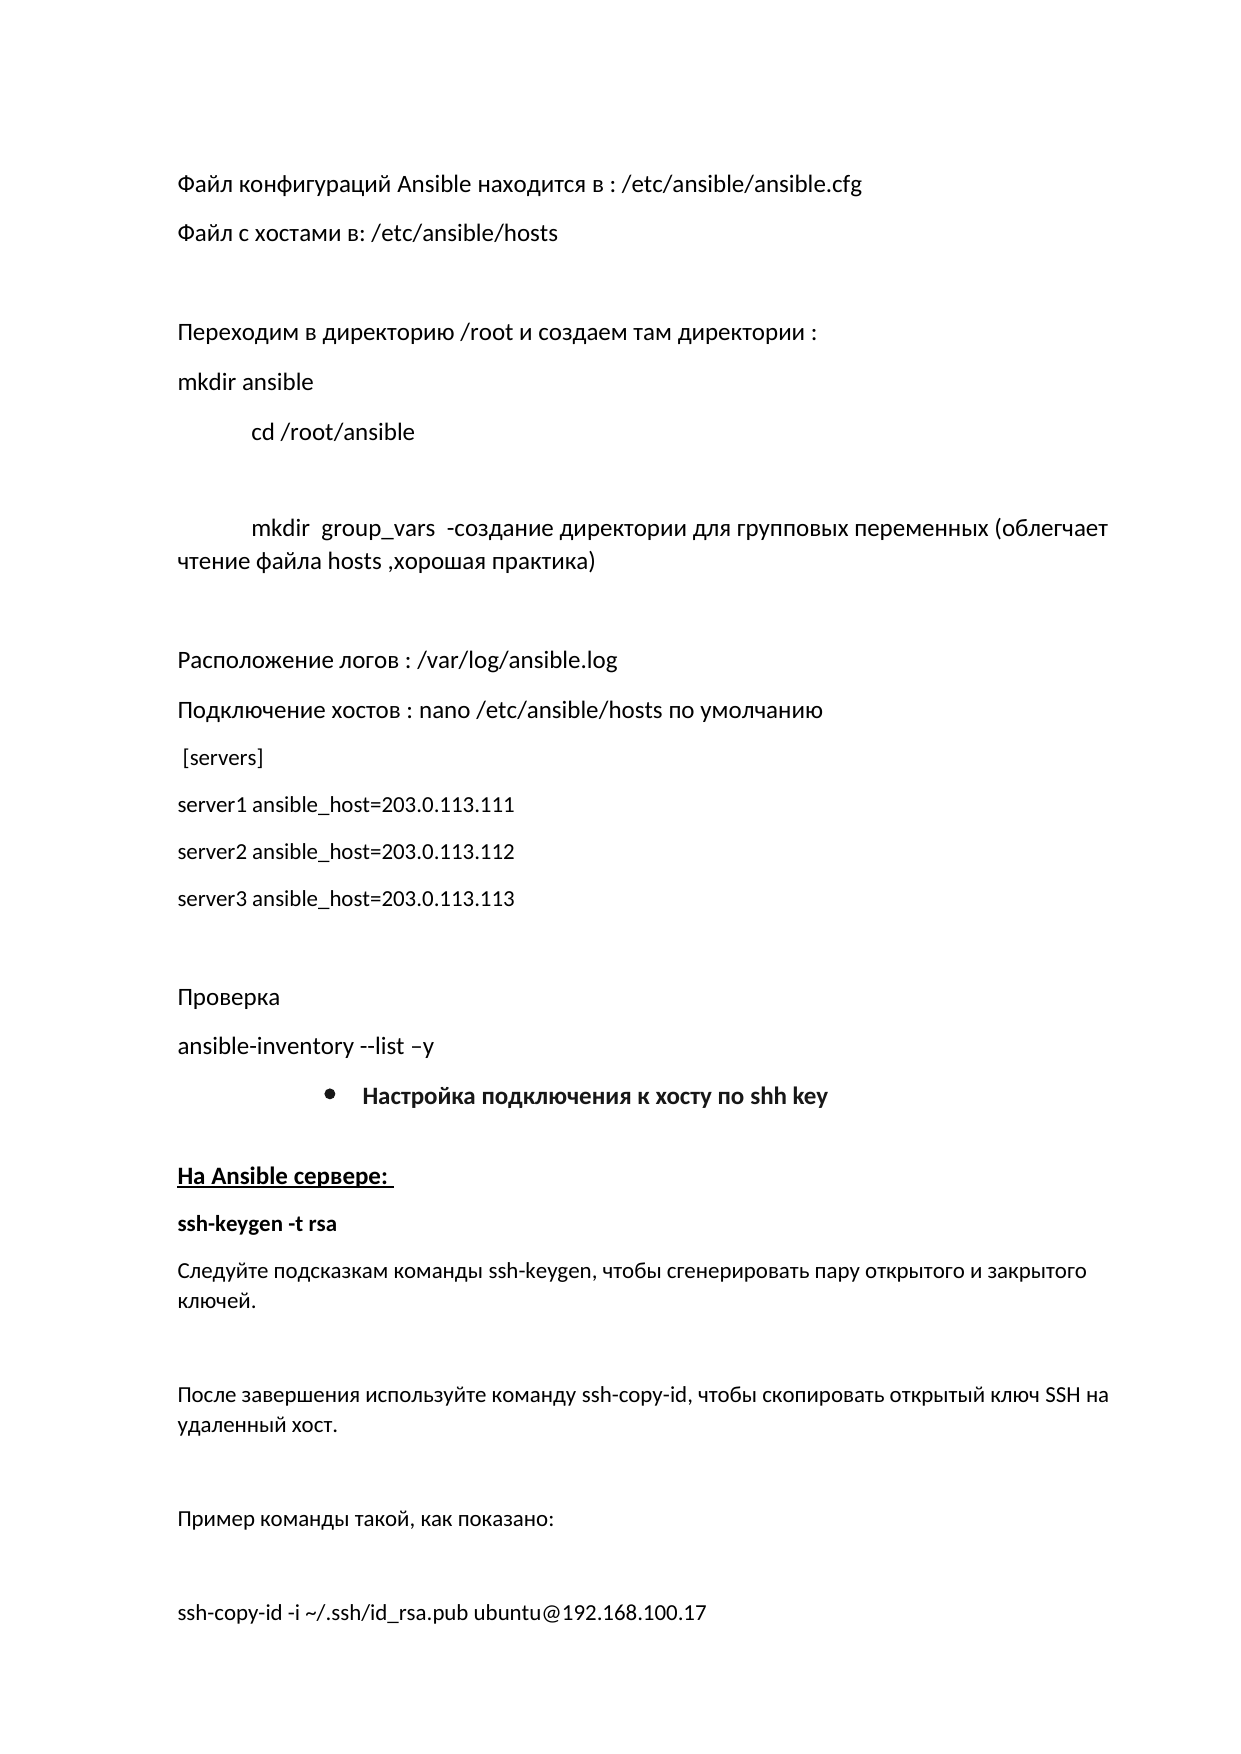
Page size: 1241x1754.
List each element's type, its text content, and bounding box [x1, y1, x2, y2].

text Подключение хостов : nano /etc/ansible/hosts по умолчанию [177, 694, 1152, 724]
text ssh-copy-id -i ~/.ssh/id_rsa.pub ubuntu@192.168.100.17 [177, 1598, 1152, 1626]
text server2 ansible_host=203.0.113.112 [177, 837, 1152, 865]
list Настройка подключения к хосту по shh key [325, 1080, 1152, 1110]
text mkdir ansible [177, 366, 1152, 397]
text На Ansible сервере: [177, 1160, 1152, 1191]
text cd /root/ansible [177, 416, 1152, 446]
text ssh-keygen -t rsa [177, 1209, 1152, 1238]
text Пример команды такой, как показано: [177, 1504, 1152, 1532]
text ansible-inventory --list –y [177, 1030, 1152, 1061]
text server3 ansible_host=203.0.113.113 [177, 884, 1152, 912]
text После завершения используйте команду ssh-copy-id, чтобы скопировать открытый ключ SSH на удаленный хост. [177, 1380, 1152, 1439]
text Переходим в директорию /root и создаем там директории : [177, 316, 1152, 347]
text [servers] [177, 743, 1152, 772]
text Проверка [177, 981, 1152, 1011]
text Файл конфигураций Ansible находится в : /etc/ansible/ansible.cfg [177, 168, 1152, 198]
text Расположение логов : /var/log/ansible.log [177, 644, 1152, 675]
text mkdir group_vars -создание директории для групповых переменных (облегчает чтение файлa hosts ,хорошая практика) [177, 512, 1152, 576]
text Файл с хостами в: /etc/ansible/hosts [177, 217, 1152, 248]
text server1 ansible_host=203.0.113.111 [177, 790, 1152, 818]
text Следуйте подсказкам команды ssh-keygen, чтобы сгенерировать пару открытого и закрытого ключей. [177, 1256, 1152, 1315]
